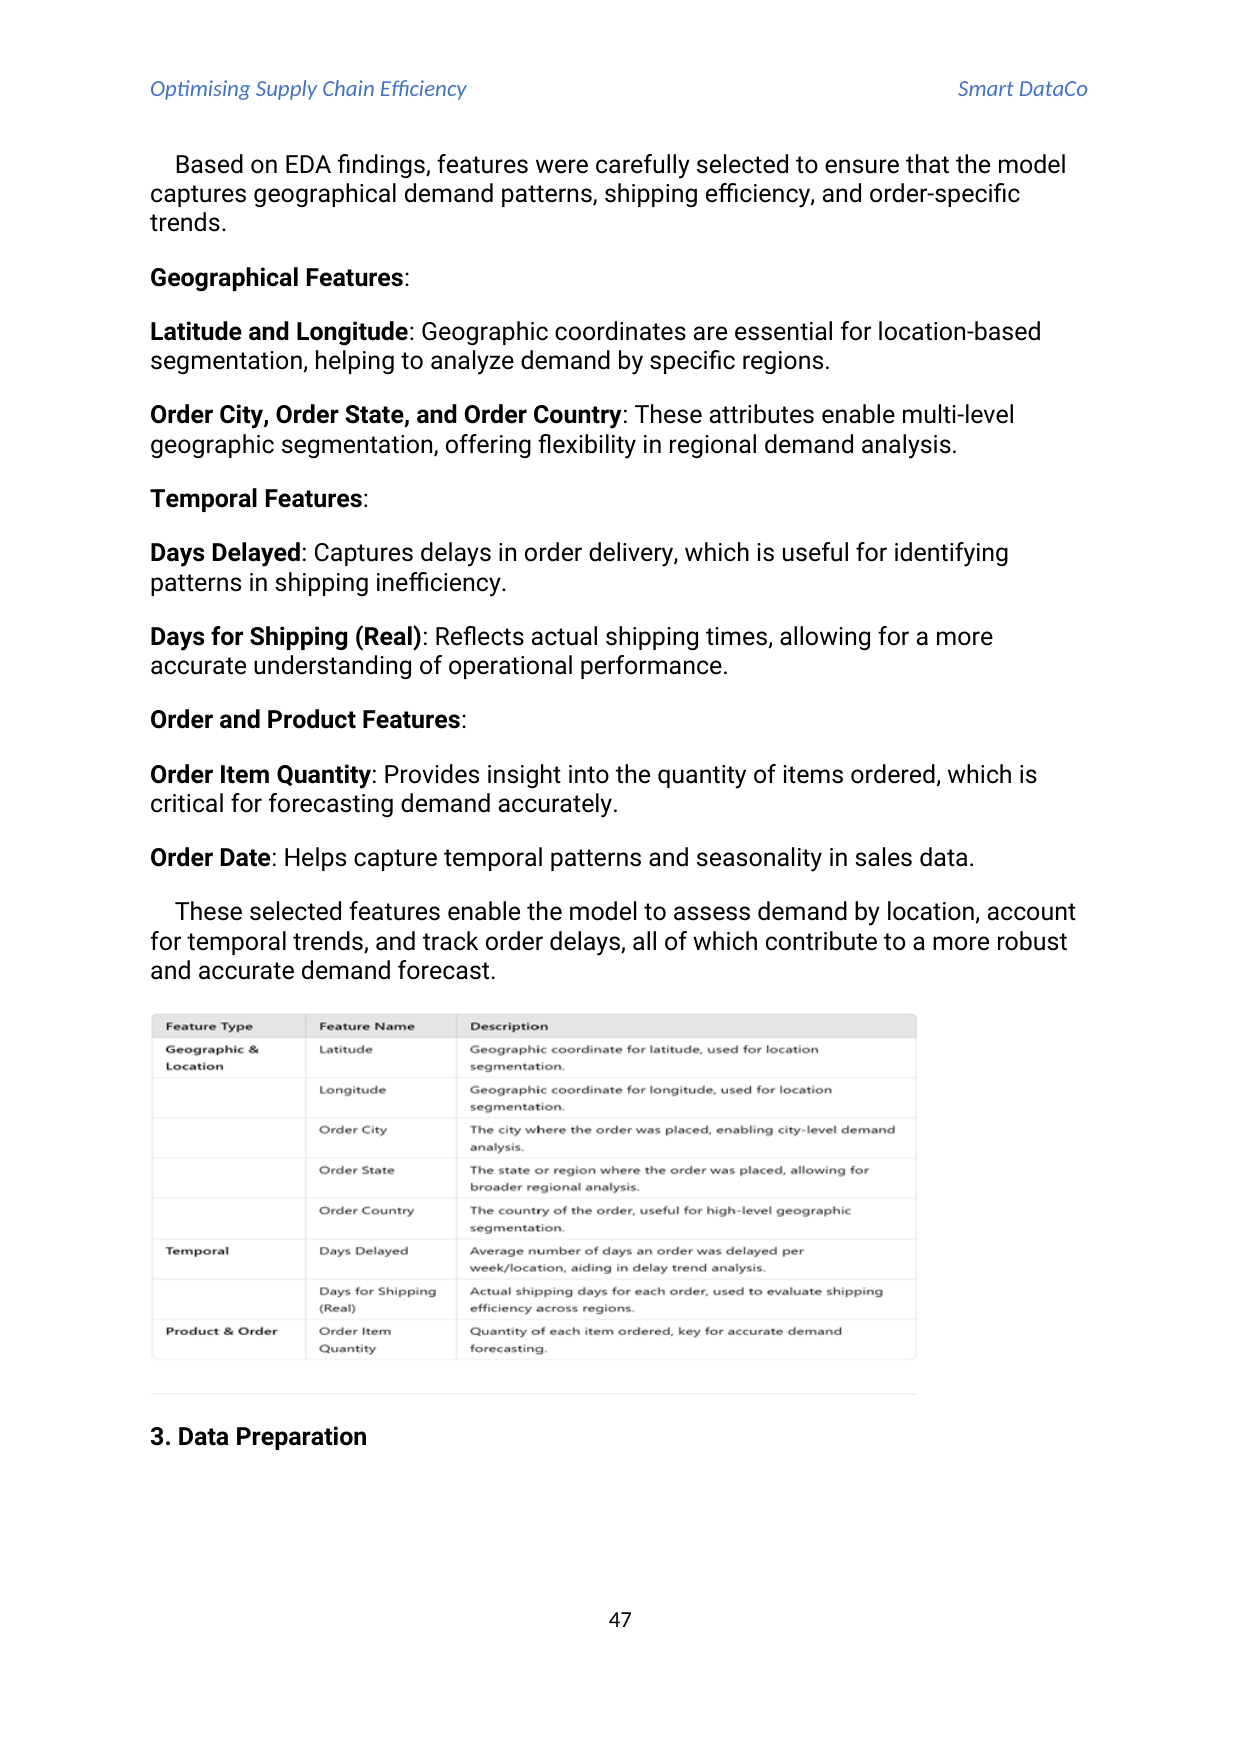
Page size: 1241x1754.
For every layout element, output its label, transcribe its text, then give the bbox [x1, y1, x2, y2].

text Latitude and Longitude: Geographic coordinates are essential for location-based segmentation, helping to analyze demand by specific regions. [150, 317, 1090, 376]
text Based on EDA findings, features were carefully selected to ensure that the model captures geographical demand patterns, shipping efficiency, and order-specific trends. [150, 150, 1090, 238]
text Days for Shipping (Real): Reflects actual shipping times, allowing for a more accurate understanding of operational performance. [150, 622, 1090, 681]
text Temporal Features: [150, 484, 1090, 513]
text Order Date: Helps capture temporal patterns and seasonality in sales data. [150, 843, 1090, 873]
text Geographical Features: [150, 263, 1090, 292]
subtitle 3. Data Preparation [150, 1422, 1090, 1451]
text These selected features enable the model to assess demand by location, account for temporal trends, and track order delays, all of which contribute to a more robust and accurate demand forecast. [150, 898, 1090, 985]
text Order and Product Features: [150, 706, 1090, 735]
text Order Item Quantity: Provides insight into the quantity of items ordered, which is critical for forecasting demand accurately. [150, 760, 1090, 818]
picture [150, 1010, 924, 1397]
text Order City, Order State, and Order Country: These attributes enable multi-level geographic segmentation, offering flexibility in regional demand analysis. [150, 401, 1090, 459]
text Days Delayed: Captures delays in order delivery, which is useful for identifying patterns in shipping inefficiency. [150, 538, 1090, 597]
